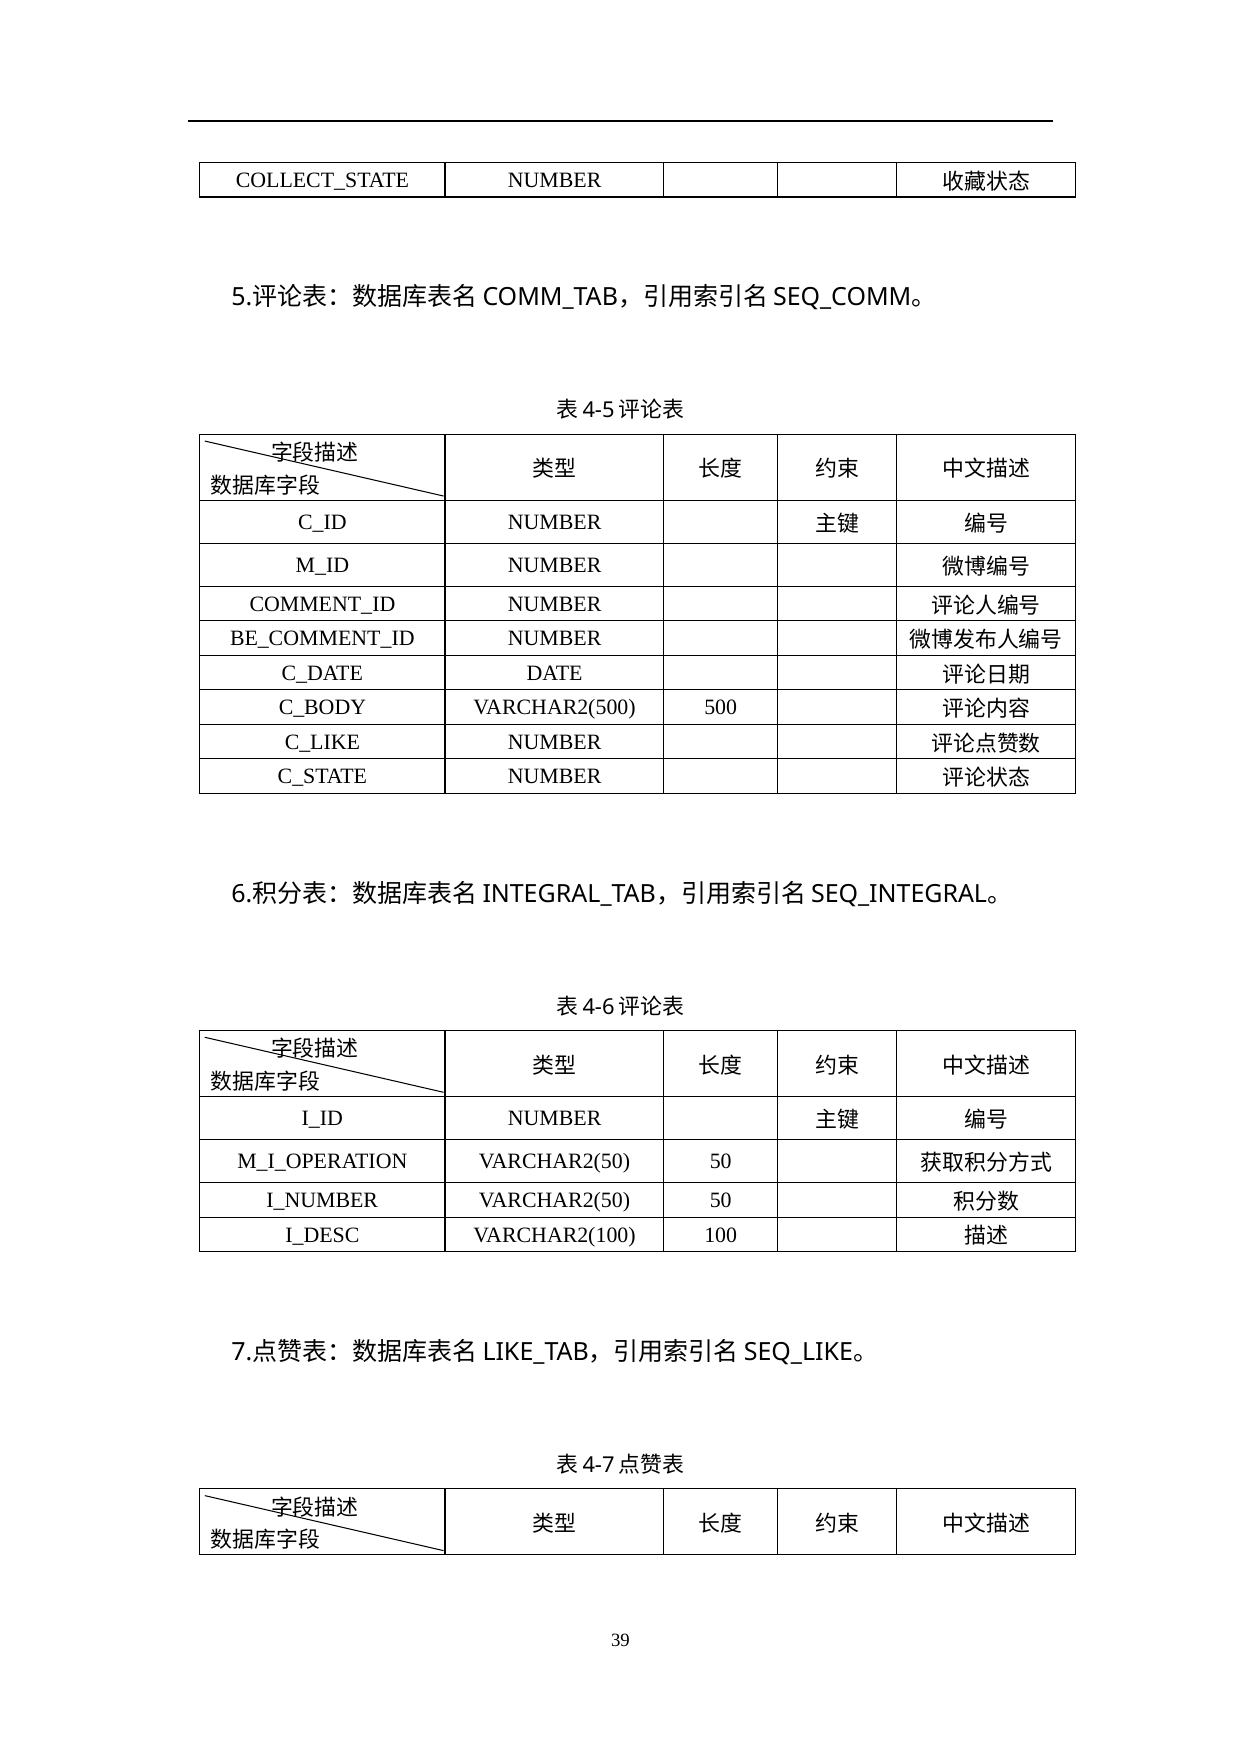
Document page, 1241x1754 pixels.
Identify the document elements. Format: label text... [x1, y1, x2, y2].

table_cell 100 [664, 1218, 777, 1251]
table_cell M_ID [200, 544, 444, 586]
table_cell 微博编号 [897, 544, 1075, 586]
table_cell NUMBER [446, 544, 663, 586]
table_cell 评论人编号 [897, 587, 1075, 620]
table_cell 500 [664, 690, 777, 724]
table_cell C_DATE [200, 656, 444, 689]
table_cell 50 [664, 1140, 777, 1182]
table_cell 微博发布人编号 [897, 621, 1075, 655]
table_cell [778, 544, 896, 586]
table_cell NUMBER [446, 725, 663, 758]
table_cell NUMBER [446, 621, 663, 655]
table_header 字段描述 数据库字段 [200, 1489, 444, 1554]
table_header 约束 [778, 1489, 896, 1554]
table_header 中文描述 [897, 1031, 1075, 1096]
table_cell [664, 759, 777, 793]
table_cell VARCHAR2(50) [446, 1183, 663, 1217]
table_cell 收藏状态 [897, 163, 1075, 196]
table_header 类型 [446, 435, 663, 500]
list 点赞表：数据库表名LIKE_TAB，引用索引名SEQ_LIKE。 [187, 1317, 1053, 1382]
table_cell 50 [664, 1183, 777, 1217]
table_cell NUMBER [446, 587, 663, 620]
table_cell [778, 621, 896, 655]
table_cell [778, 1140, 896, 1182]
table_cell I_NUMBER [200, 1183, 444, 1217]
table_cell [778, 1183, 896, 1217]
table_cell NUMBER [446, 1097, 663, 1139]
table_cell [664, 1097, 777, 1139]
table_cell NUMBER [446, 163, 663, 196]
table_header 长度 [664, 1489, 777, 1554]
table_cell 评论状态 [897, 759, 1075, 793]
table_cell [664, 544, 777, 586]
table_cell C_STATE [200, 759, 444, 793]
table_cell 获取积分方式 [897, 1140, 1075, 1182]
table_cell [778, 725, 896, 758]
table_header 字段描述 数据库字段 [200, 1031, 444, 1096]
table_cell M_I_OPERATION [200, 1140, 444, 1182]
table_cell COMMENT_ID [200, 587, 444, 620]
table_cell C_BODY [200, 690, 444, 724]
table_cell 编号 [897, 501, 1075, 543]
table_cell [664, 501, 777, 543]
list 评论表：数据库表名COMM_TAB，引用索引名SEQ_COMM。 [187, 262, 1053, 327]
table_cell 编号 [897, 1097, 1075, 1139]
table_cell 主键 [778, 1097, 896, 1139]
list 积分表：数据库表名INTEGRAL_TAB，引用索引名SEQ_INTEGRAL。 [187, 859, 1053, 924]
table_cell DATE [446, 656, 663, 689]
table_cell [664, 725, 777, 758]
table_header 长度 [664, 435, 777, 500]
table_header 约束 [778, 435, 896, 500]
table_cell VARCHAR2(500) [446, 690, 663, 724]
text 表4-5评论表 [187, 392, 1053, 424]
table_header 长度 [664, 1031, 777, 1096]
table_cell [778, 1218, 896, 1251]
text 表4-7点赞表 [187, 1447, 1053, 1479]
table_cell [778, 759, 896, 793]
table_header 中文描述 [897, 1489, 1075, 1554]
table_cell I_ID [200, 1097, 444, 1139]
table_cell BE_COMMENT_ID [200, 621, 444, 655]
table_cell 评论点赞数 [897, 725, 1075, 758]
text 表4-6评论表 [187, 989, 1053, 1021]
table_cell [664, 656, 777, 689]
table_cell 描述 [897, 1218, 1075, 1251]
table_cell C_LIKE [200, 725, 444, 758]
table_cell 评论内容 [897, 690, 1075, 724]
table_cell 评论日期 [897, 656, 1075, 689]
table_header 中文描述 [897, 435, 1075, 500]
table_cell I_DESC [200, 1218, 444, 1251]
table_header 类型 [446, 1031, 663, 1096]
table_cell [778, 656, 896, 689]
table_cell COLLECT_STATE [200, 163, 444, 196]
table_cell 积分数 [897, 1183, 1075, 1217]
table_cell [664, 163, 777, 196]
table_cell [664, 587, 777, 620]
table_cell 主键 [778, 501, 896, 543]
table_cell [778, 163, 896, 196]
table_header 类型 [446, 1489, 663, 1554]
table_cell [778, 690, 896, 724]
table_header 约束 [778, 1031, 896, 1096]
table_cell [778, 587, 896, 620]
table_header 字段描述 数据库字段 [200, 435, 444, 500]
table_cell VARCHAR2(50) [446, 1140, 663, 1182]
table_cell NUMBER [446, 759, 663, 793]
table_cell [664, 621, 777, 655]
table_cell NUMBER [446, 501, 663, 543]
table_cell C_ID [200, 501, 444, 543]
table_cell VARCHAR2(100) [446, 1218, 663, 1251]
